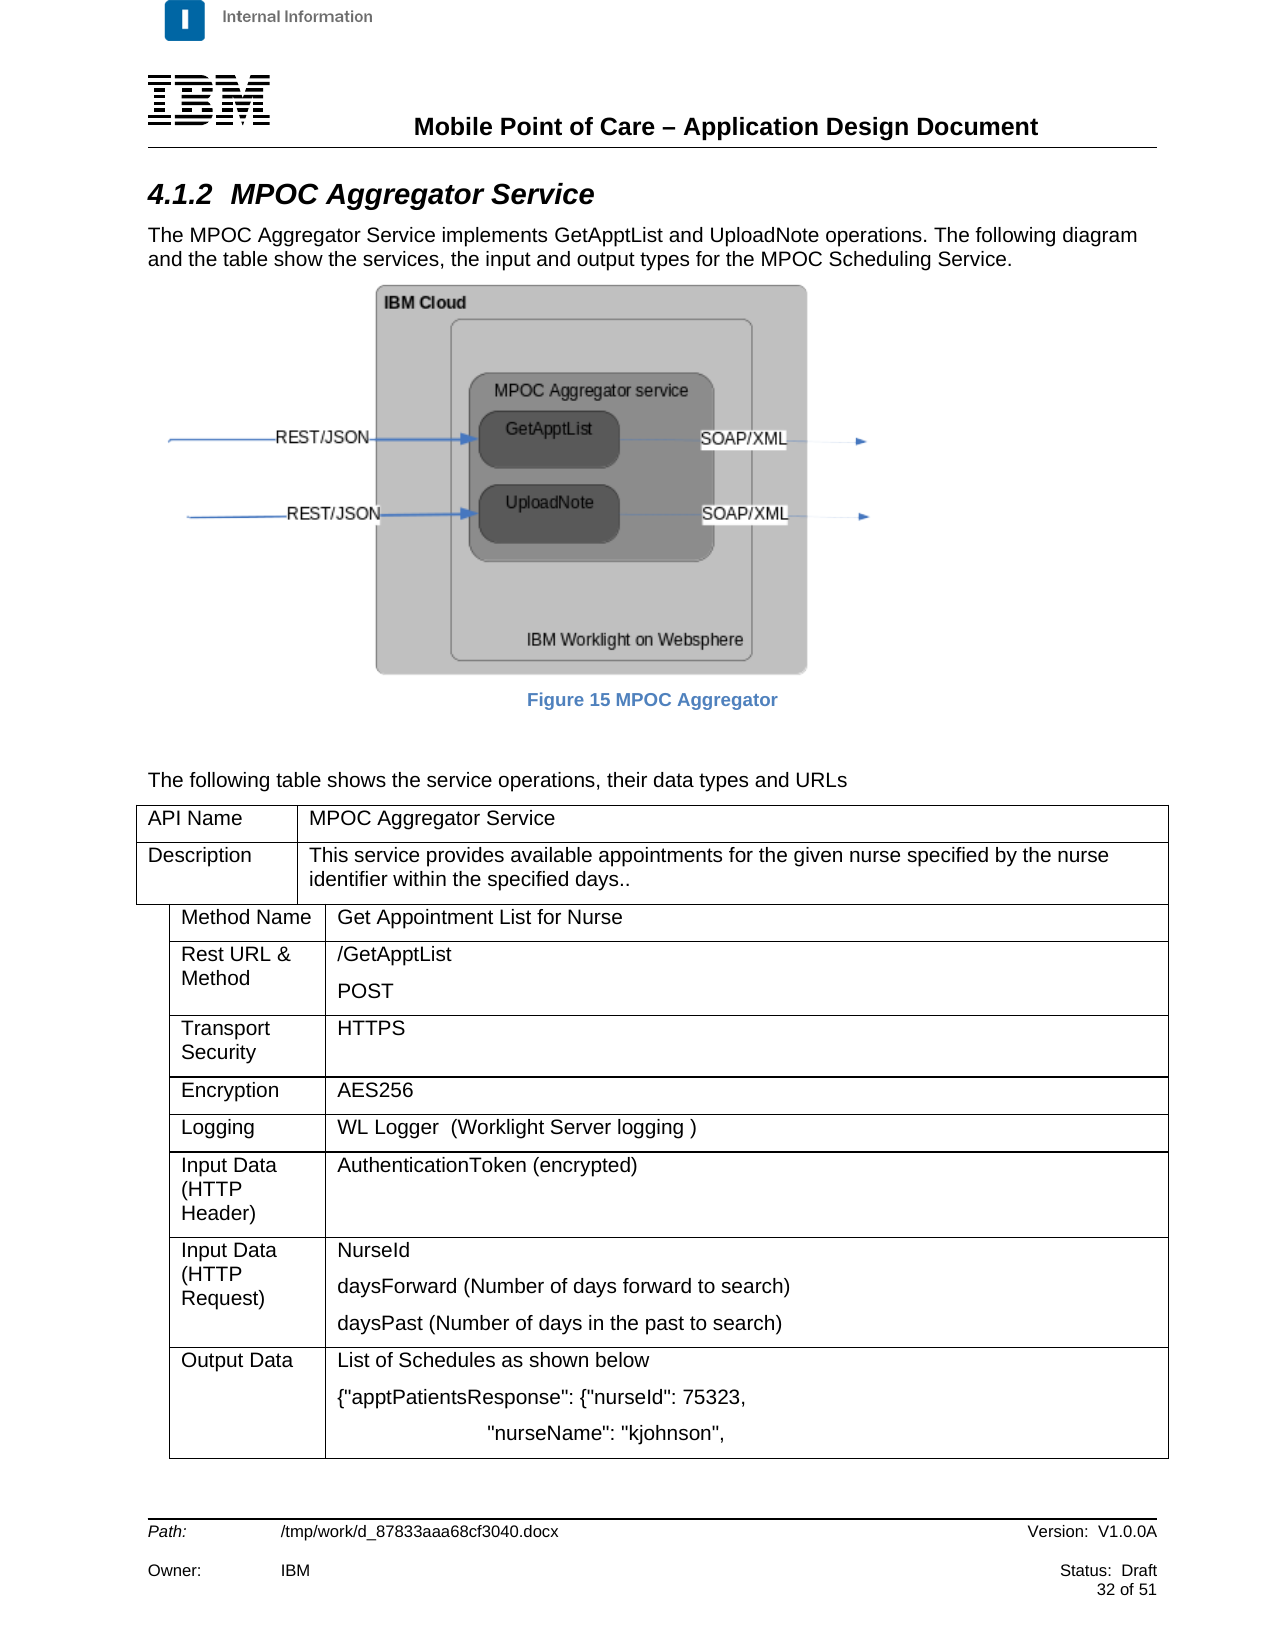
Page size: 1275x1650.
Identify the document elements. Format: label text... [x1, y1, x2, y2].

subtitle MPOC Aggregator Service [148, 177, 1157, 211]
table_cell Get Appointment List for Nurse [326, 905, 1168, 941]
table_cell This service provides available appointments for the given nurse specified by the nurse identifier within the specified days.. [298, 843, 1168, 903]
table_header MPOC Aggregator Service [298, 806, 1168, 842]
table_cell AuthenticationToken (encrypted) [326, 1153, 1168, 1237]
table_cell WL Logger (Worklight Server logging ) [326, 1115, 1168, 1151]
table_cell Input Data (HTTP Header) [170, 1153, 325, 1237]
table_cell Transport Security [170, 1016, 325, 1076]
table_cell Output Data [170, 1348, 325, 1458]
picture [147, 0, 420, 53]
table_cell AES256 [326, 1078, 1168, 1114]
table_cell Encryption [170, 1078, 325, 1114]
table_cell Description [137, 843, 297, 903]
text The following table shows the service operations, their data types and URLs [148, 768, 1157, 792]
table_header API Name [137, 806, 297, 842]
text Figure 15 MPOC Aggregator [148, 689, 1157, 711]
table_cell Logging [170, 1115, 325, 1151]
table_cell Input Data (HTTP Request) [170, 1238, 325, 1347]
table_cell HTTPS [326, 1016, 1168, 1076]
text The MPOC Aggregator Service implements GetApptList and UploadNote operations. The following diagram and the table show the services, the input and output types for the MPOC Scheduling Service. [148, 222, 1157, 270]
table_cell NurseId daysForward (Number of days forward to search) daysPast (Number of days in the past to search) [326, 1238, 1168, 1347]
table_cell /GetApptList POST [326, 942, 1168, 1015]
table_cell Method Name [170, 905, 325, 941]
table_cell Rest URL & Method [170, 942, 325, 1015]
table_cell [326, 1348, 1168, 1458]
